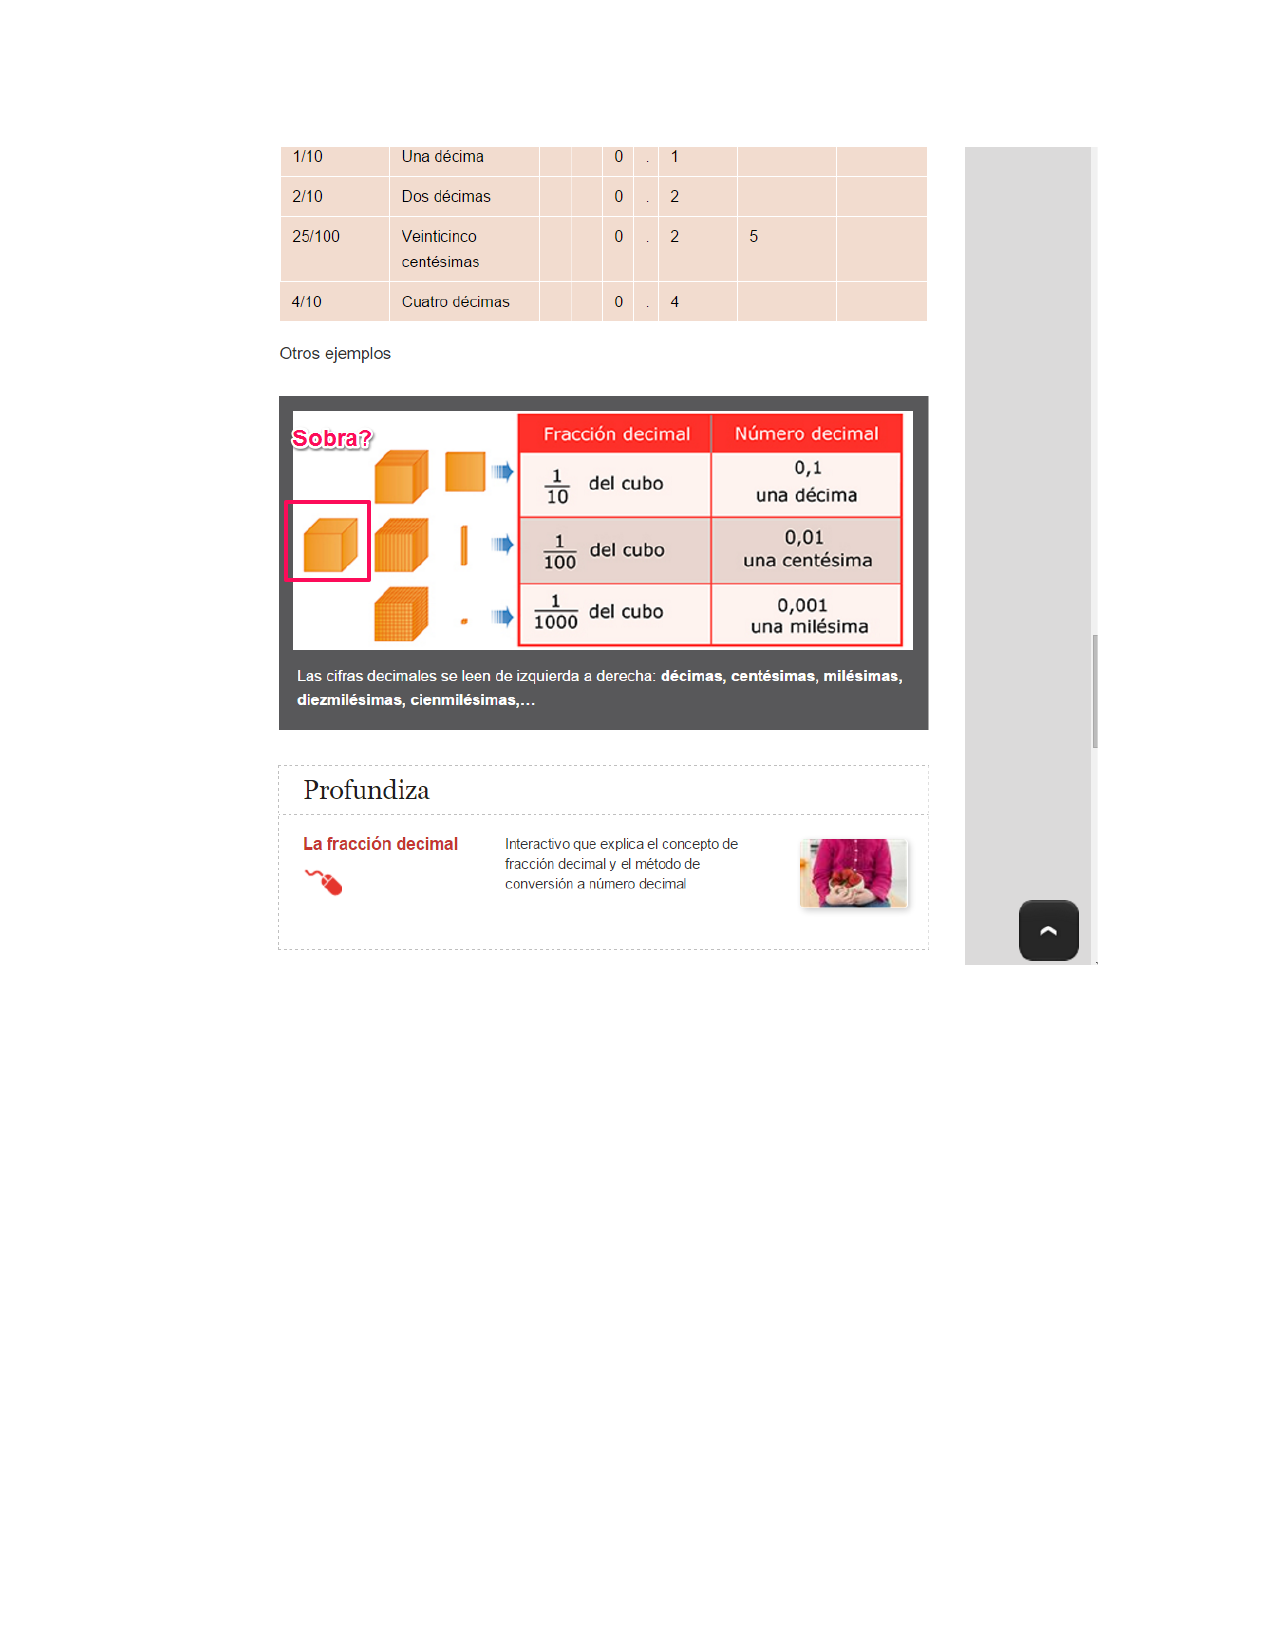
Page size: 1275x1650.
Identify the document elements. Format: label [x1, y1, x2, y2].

picture [177, 147, 1098, 965]
